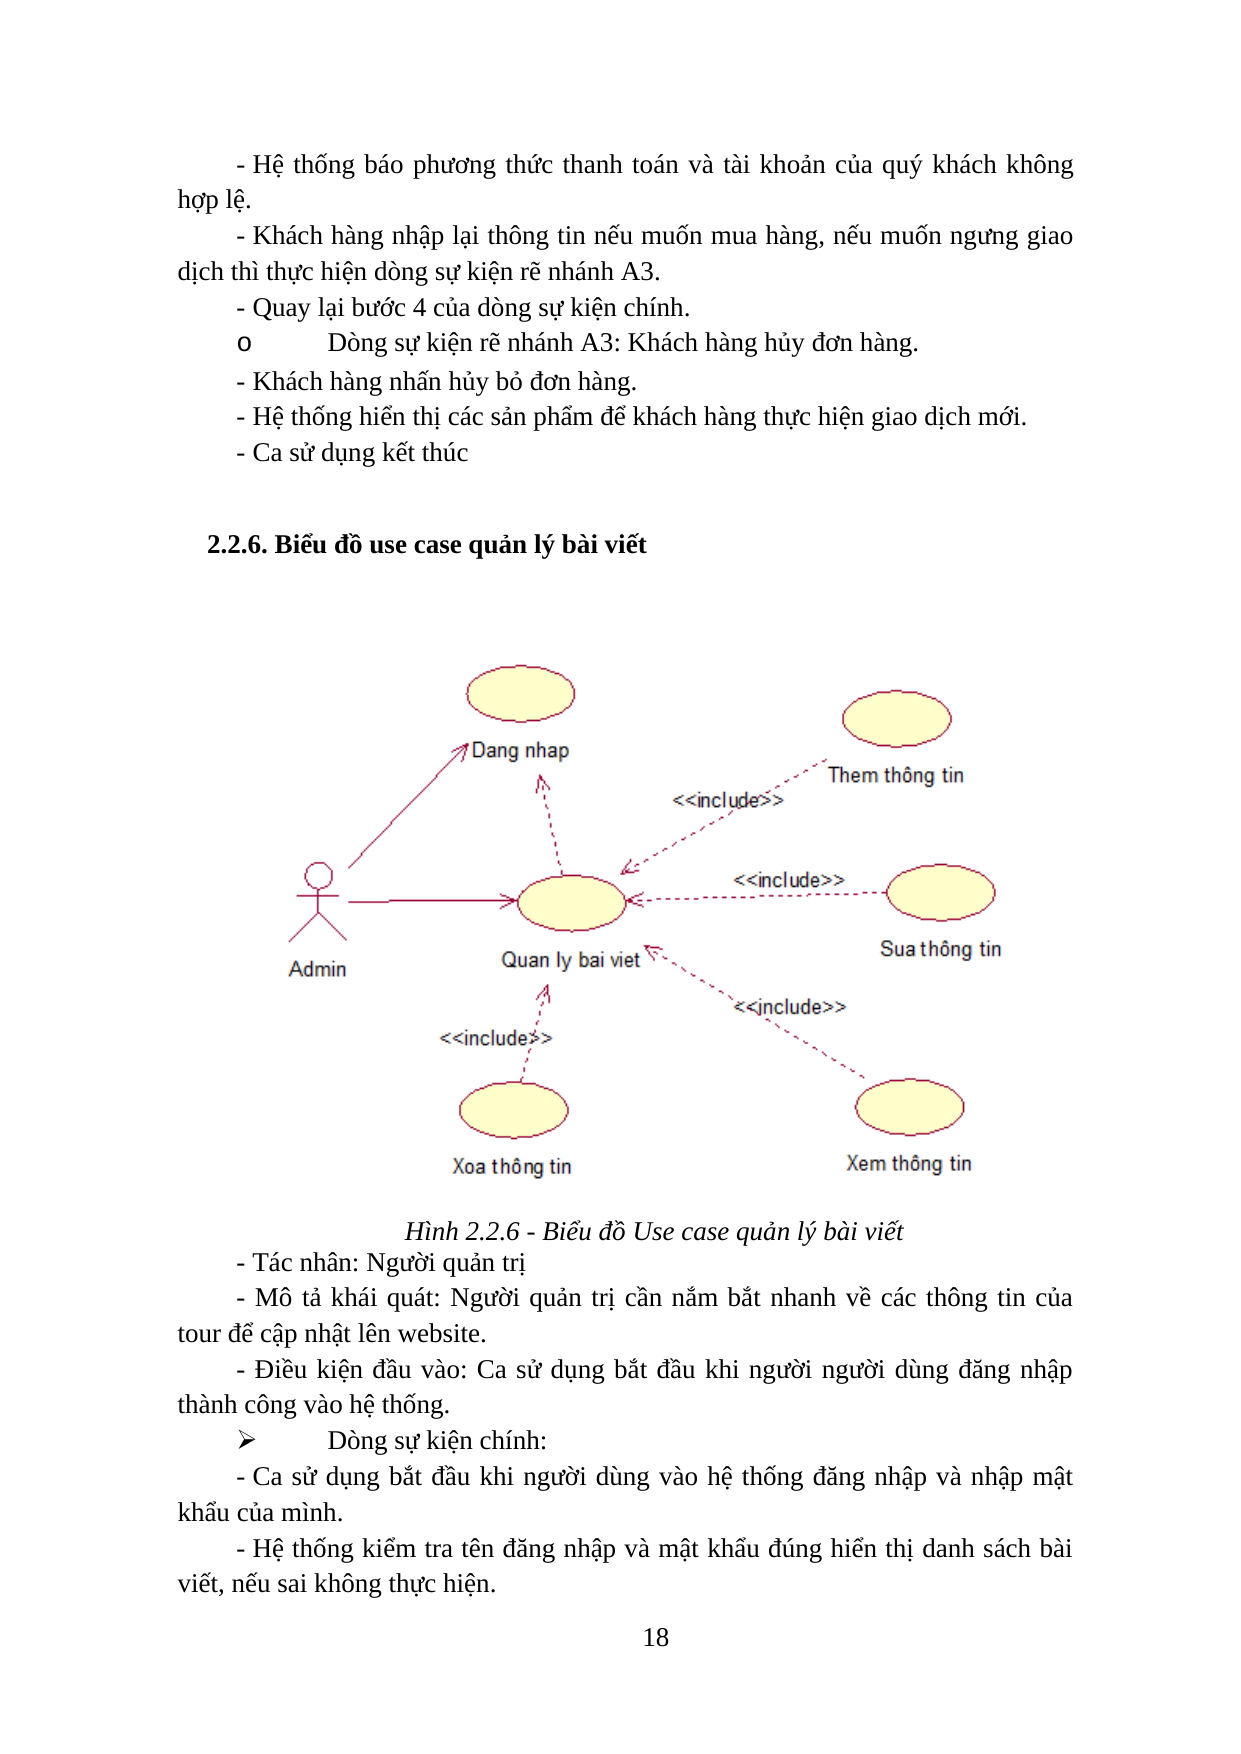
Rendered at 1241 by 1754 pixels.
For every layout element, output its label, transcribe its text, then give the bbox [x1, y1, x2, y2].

picture [236, 638, 1049, 1210]
subtitle 2.2.6. Biểu đồ use case quản lý bài viết [207, 528, 1075, 560]
list Dòng sự kiện rẽ nhánh A3: Khách hàng hủy đơn hàng. [177, 326, 1075, 360]
list Hệ thống kiểm tra tên đăng nhập và mật khẩu đúng hiển thị danh sách bài viết, nếu sai không thực hiện. [177, 1532, 1075, 1599]
list Quay lại bước 4 của dòng sự kiện chính. [177, 291, 1075, 322]
list Hệ thống báo phương thức thanh toán và tài khoản của quý khách không hợp lệ. [177, 148, 1075, 214]
list - Mô tả khái quát: Người quản trị cần nắm bắt nhanh về các thông tin của tour để cập nhật lên website. [177, 1281, 1075, 1348]
list Khách hàng nhấn hủy bỏ đơn hàng. [177, 365, 1075, 396]
list - Tác nhân: Người quản trị [177, 1246, 1075, 1277]
list - Điều kiện đầu vào: Ca sử dụng bắt đầu khi người người dùng đăng nhập thành công vào hệ thống. [177, 1353, 1075, 1420]
list Ca sử dụng kết thúc [177, 436, 1075, 467]
list Khách hàng nhập lại thông tin nếu muốn mua hàng, nếu muốn ngưng giao dịch thì thực hiện dòng sự kiện rẽ nhánh A3. [177, 219, 1075, 286]
list Ca sử dụng bắt đầu khi người dùng vào hệ thống đăng nhập và nhập mật khẩu của mình. [177, 1460, 1075, 1527]
text Hình 2.2.6 - Biểu đồ Use case quản lý bài viết [177, 1214, 1075, 1246]
list Hệ thống hiển thị các sản phẩm để khách hàng thực hiện giao dịch mới. [177, 401, 1075, 432]
list Dòng sự kiện chính: [177, 1424, 1075, 1456]
